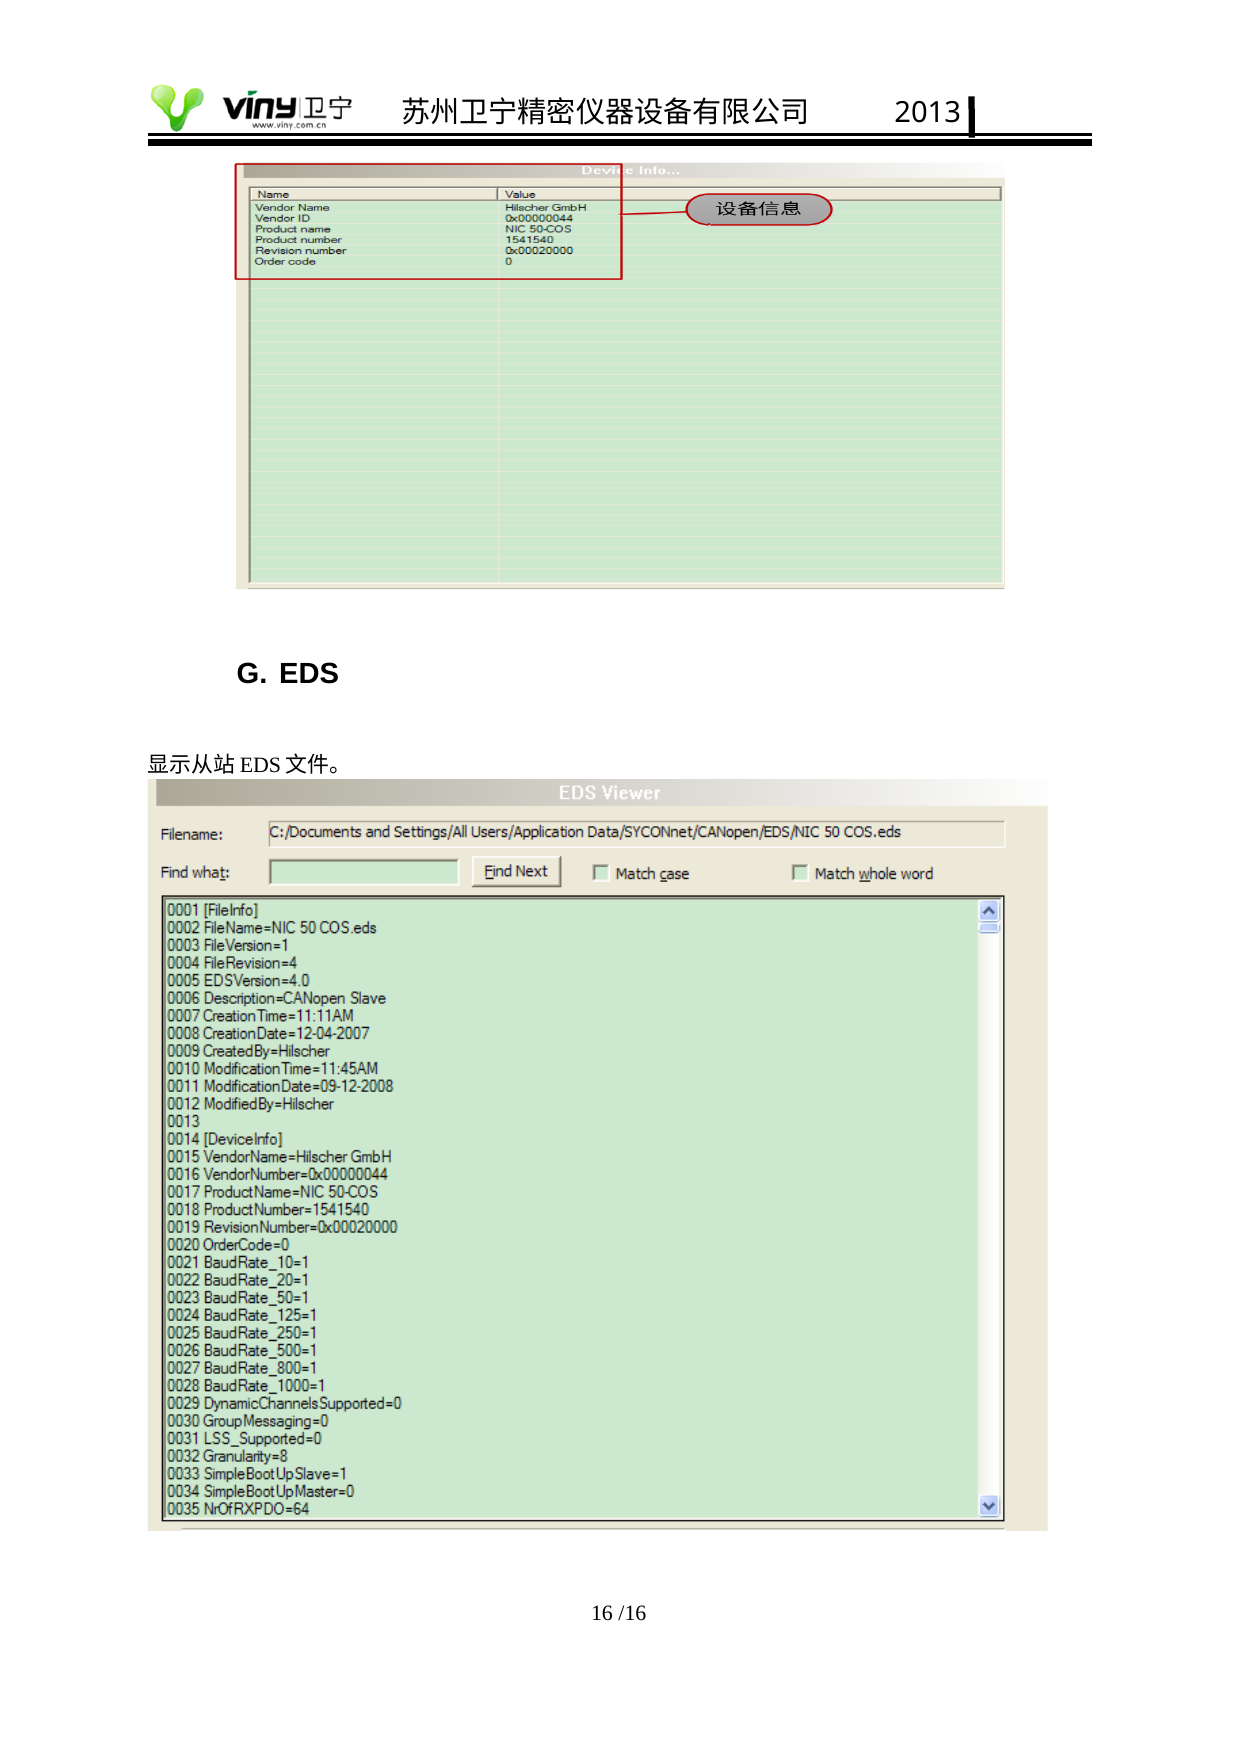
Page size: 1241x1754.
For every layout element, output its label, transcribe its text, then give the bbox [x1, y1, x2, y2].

picture [147, 779, 1048, 1531]
text 显示从站EDS文件。 [148, 747, 1092, 779]
picture [145, 80, 360, 132]
subtitle EDS [236, 640, 1092, 705]
